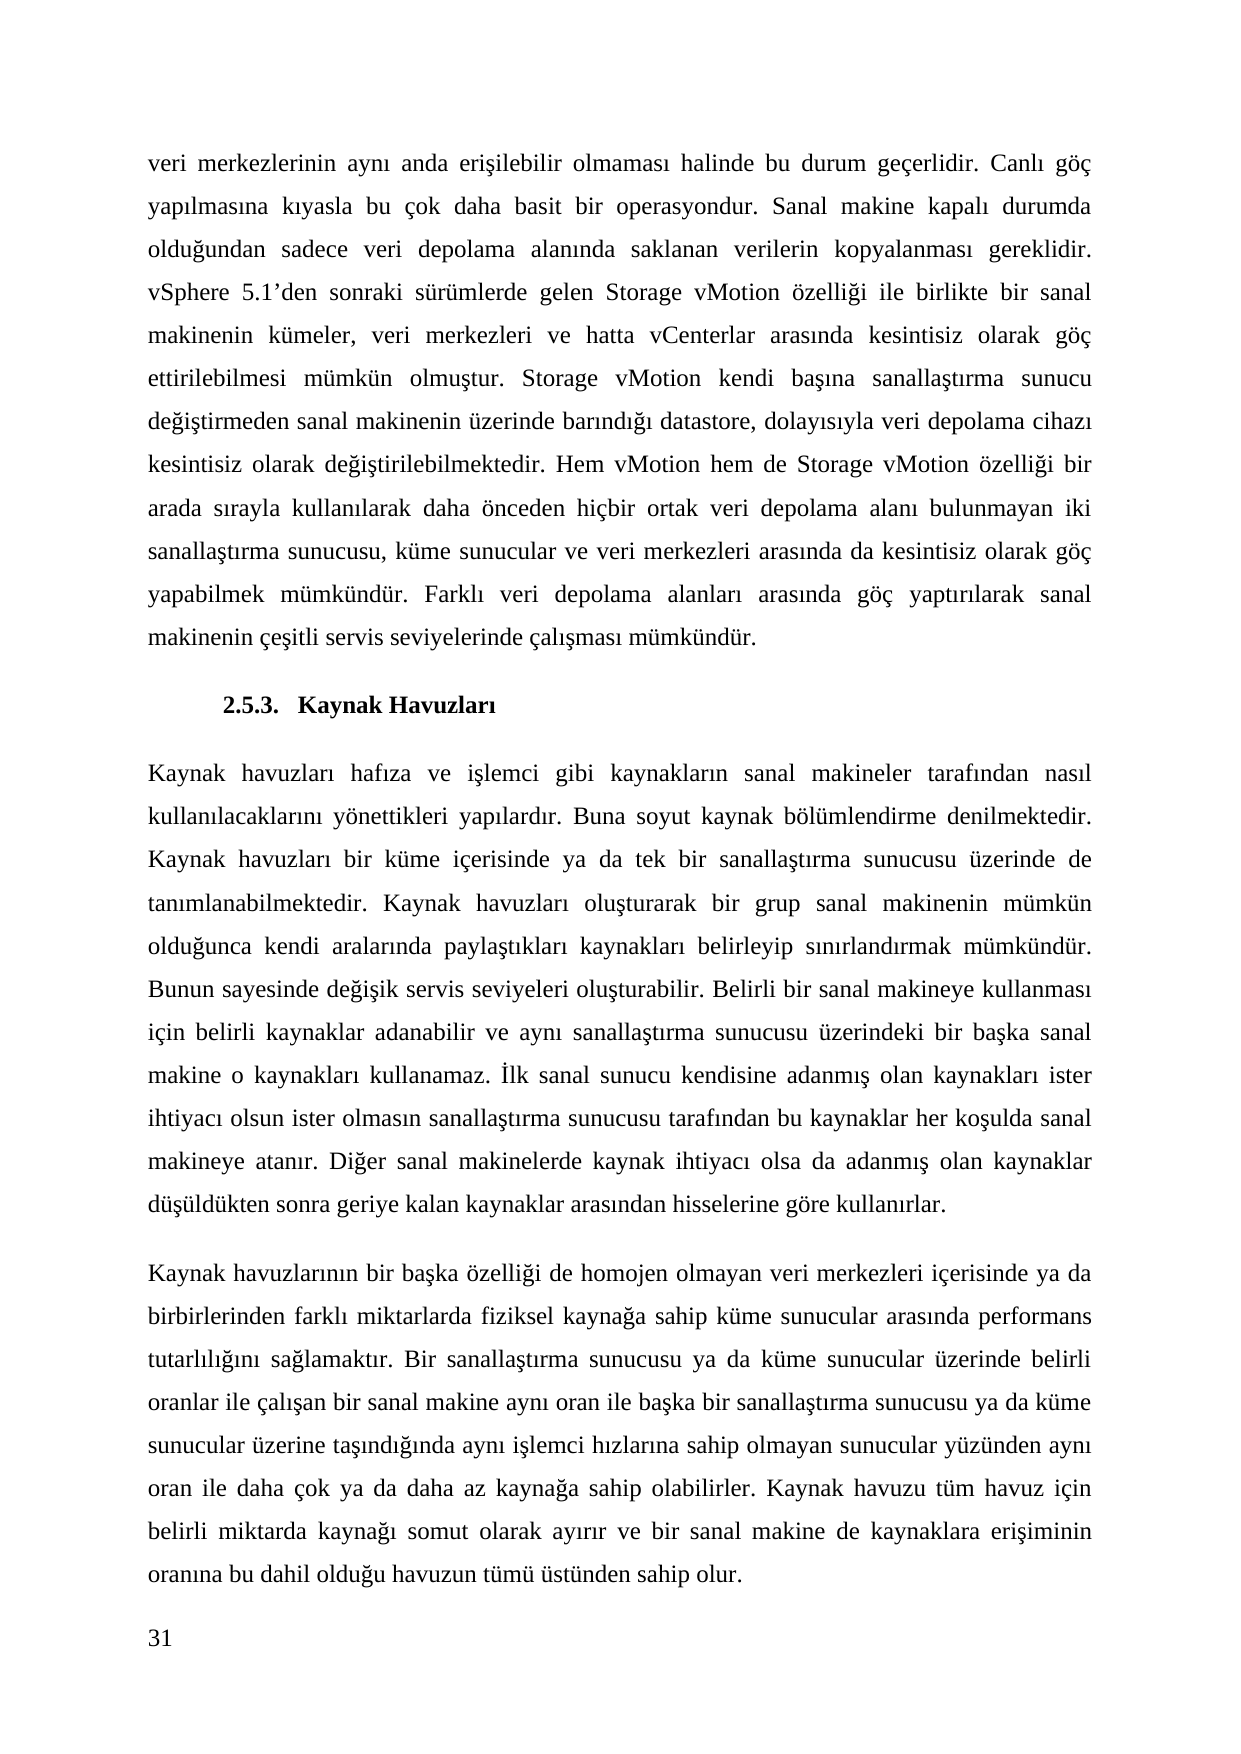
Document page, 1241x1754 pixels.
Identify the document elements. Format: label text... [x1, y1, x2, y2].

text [148, 148, 1093, 651]
list Kaynak Havuzları [223, 690, 1093, 719]
text Kaynak havuzlarının bir başka özelliği de homojen olmayan veri merkezleri içerisinde ya da birbirlerinden farklı miktarlarda fiziksel kaynağa sahip küme sunucular arasında performans tutarlılığını sağlamaktır. Bir sanallaştırma sunucusu ya da küme sunucular üzerinde belirli oranlar ile çalışan bir sanal makine aynı oran ile başka bir sanallaştırma sunucusu ya da küme sunucular üzerine taşındığında aynı işlemci hızlarına sahip olmayan sunucular yüzünden aynı oran ile daha çok ya da daha az kaynağa sahip olabilirler. Kaynak havuzu tüm havuz için belirli miktarda kaynağı somut olarak ayırır ve bir sanal makine de kaynaklara erişiminin oranına bu dahil olduğu havuzun tümü üstünden sahip olur. [148, 1258, 1093, 1588]
text Kaynak havuzları hafıza ve işlemci gibi kaynakların sanal makineler tarafından nasıl kullanılacaklarını yönettikleri yapılardır. Buna soyut kaynak bölümlendirme denilmektedir. Kaynak havuzları bir küme içerisinde ya da tek bir sanallaştırma sunucusu üzerinde de tanımlanabilmektedir. Kaynak havuzları oluşturarak bir grup sanal makinenin mümkün olduğunca kendi aralarında paylaştıkları kaynakları belirleyip sınırlandırmak mümkündür. Bunun sayesinde değişik servis seviyeleri oluşturabilir. Belirli bir sanal makineye kullanması için belirli kaynaklar adanabilir ve aynı sanallaştırma sunucusu üzerindeki bir başka sanal makine o kaynakları kullanamaz. İlk sanal sunucu kendisine adanmış olan kaynakları ister ihtiyacı olsun ister olmasın sanallaştırma sunucusu tarafından bu kaynaklar her koşulda sanal makineye atanır. Diğer sanal makinelerde kaynak ihtiyacı olsa da adanmış olan kaynaklar düşüldükten sonra geriye kalan kaynaklar arasından hisselerine göre kullanırlar. [148, 758, 1093, 1218]
